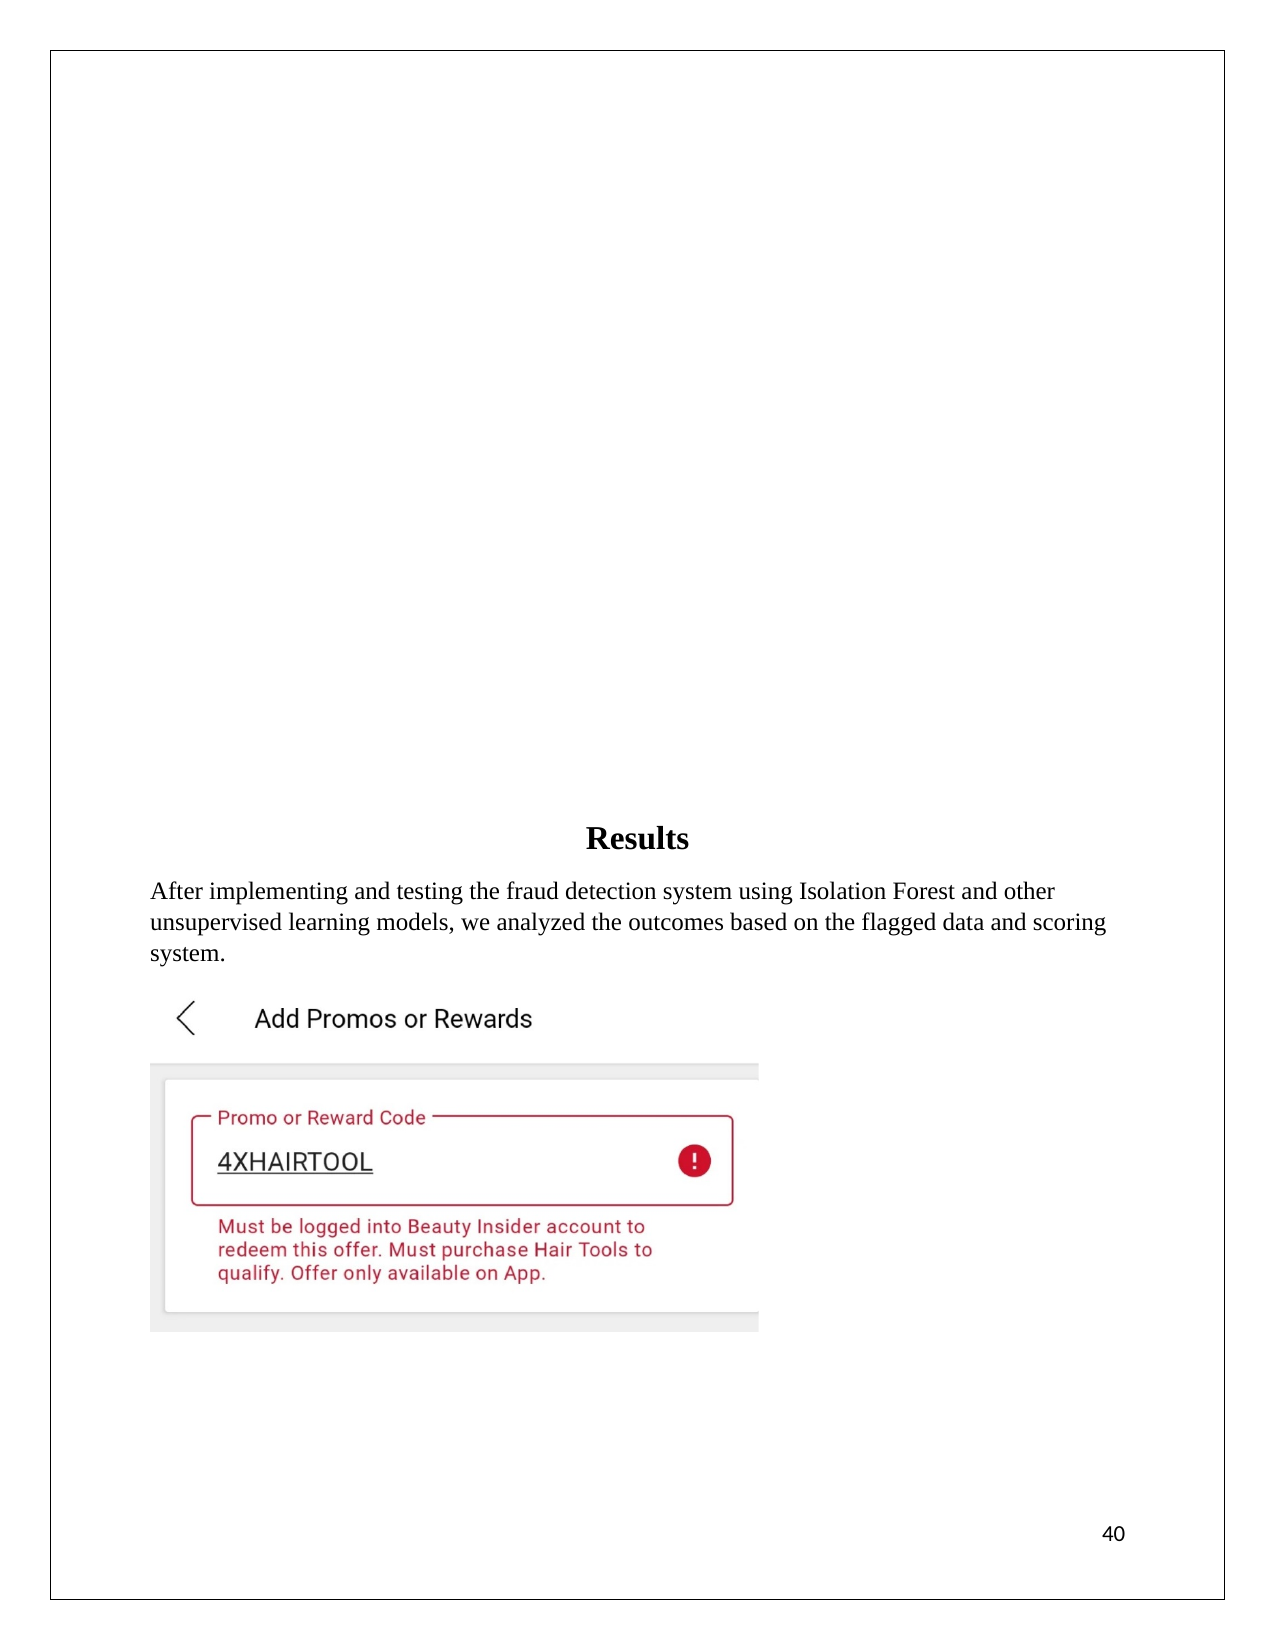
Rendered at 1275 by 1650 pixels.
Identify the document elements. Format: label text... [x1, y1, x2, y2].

picture [150, 985, 759, 1332]
text After implementing and testing the fraud detection system using Isolation Forest and other unsupervised learning models, we analyzed the outcomes based on the flagged data and scoring system. [150, 876, 1125, 967]
text Results [150, 818, 1125, 856]
